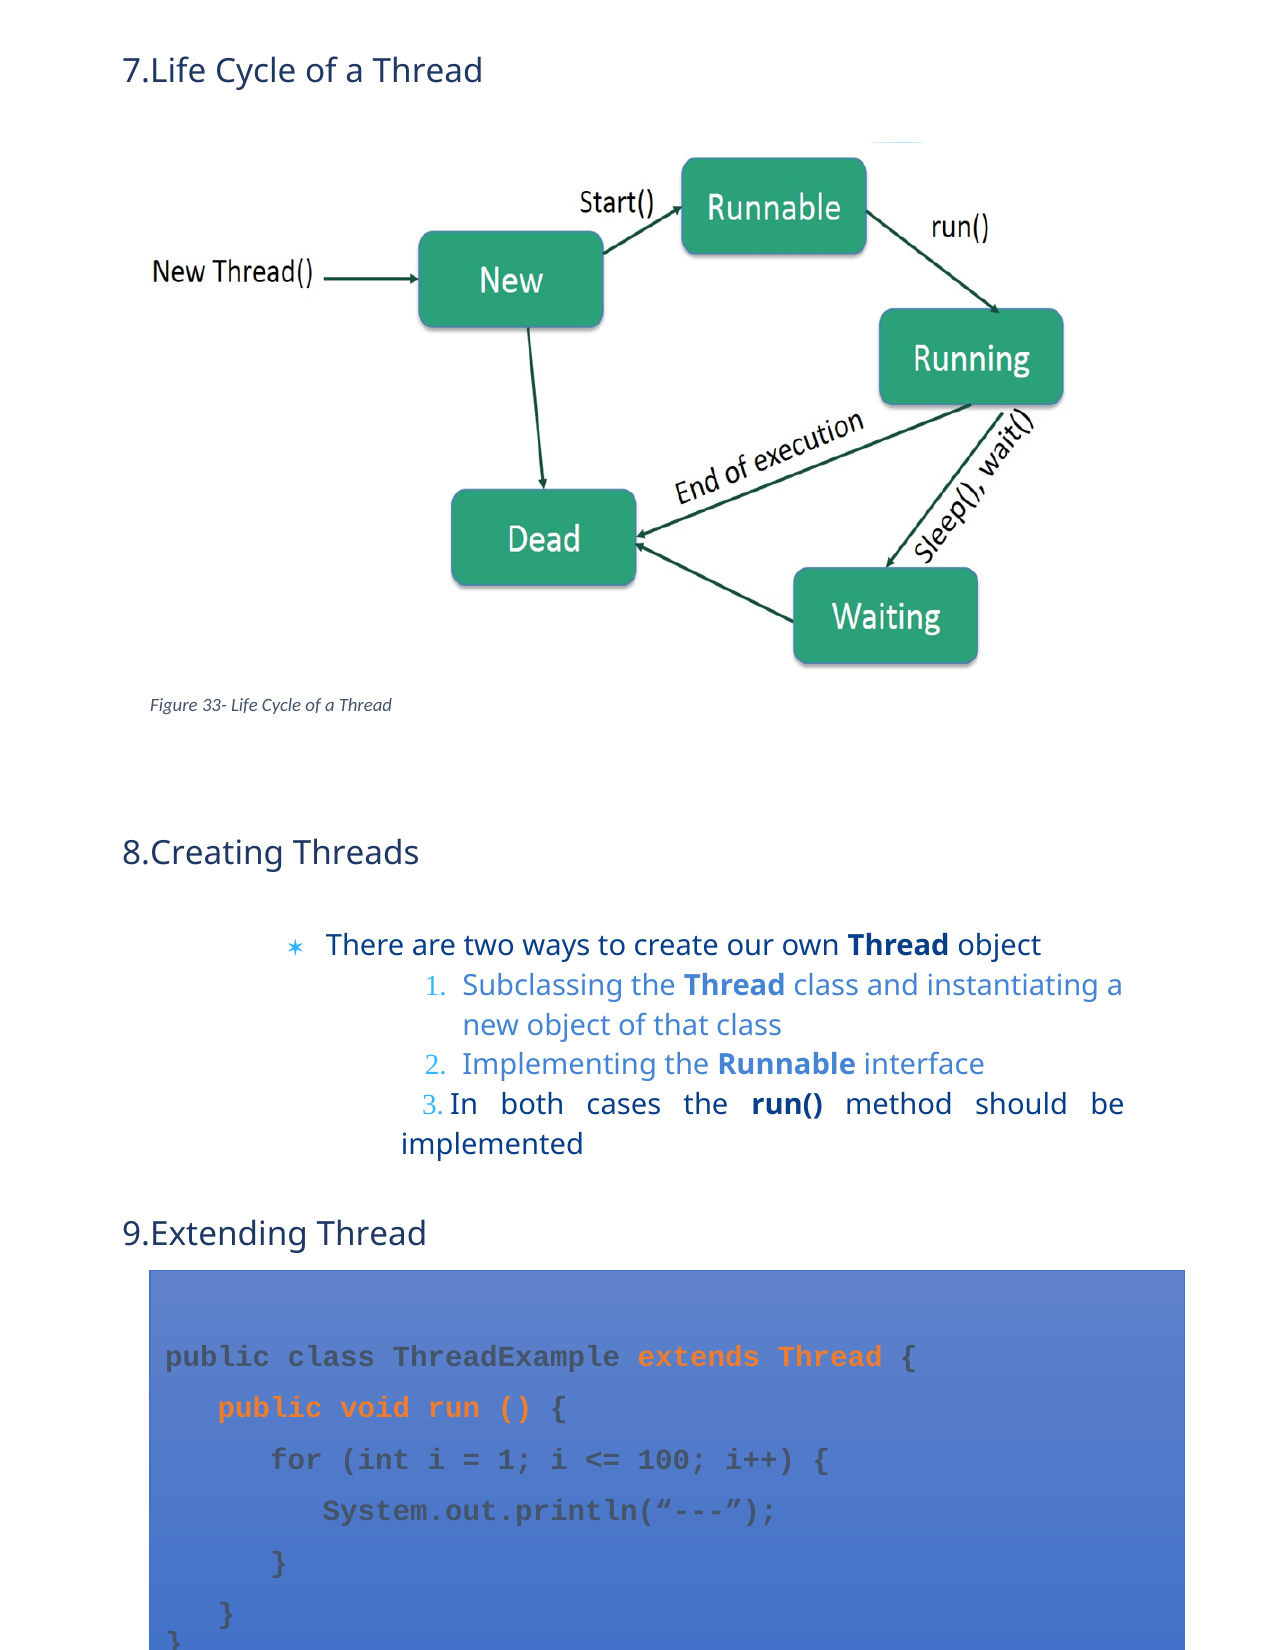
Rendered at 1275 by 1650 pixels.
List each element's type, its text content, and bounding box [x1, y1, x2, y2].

subtitle Extending Thread [112, 1209, 1125, 1255]
list Subclassing the Thread class and instantiating a new object of that class [424, 964, 1125, 1043]
subtitle Life Cycle of a Thread [112, 47, 1125, 92]
picture [150, 142, 1072, 684]
list In both cases the run() method should be implemented [401, 1083, 1125, 1163]
subtitle Creating Threads [112, 829, 1125, 874]
list There are two ways to create our own Thread object [288, 924, 1125, 964]
list Implementing the Runnable interface [424, 1043, 1125, 1083]
